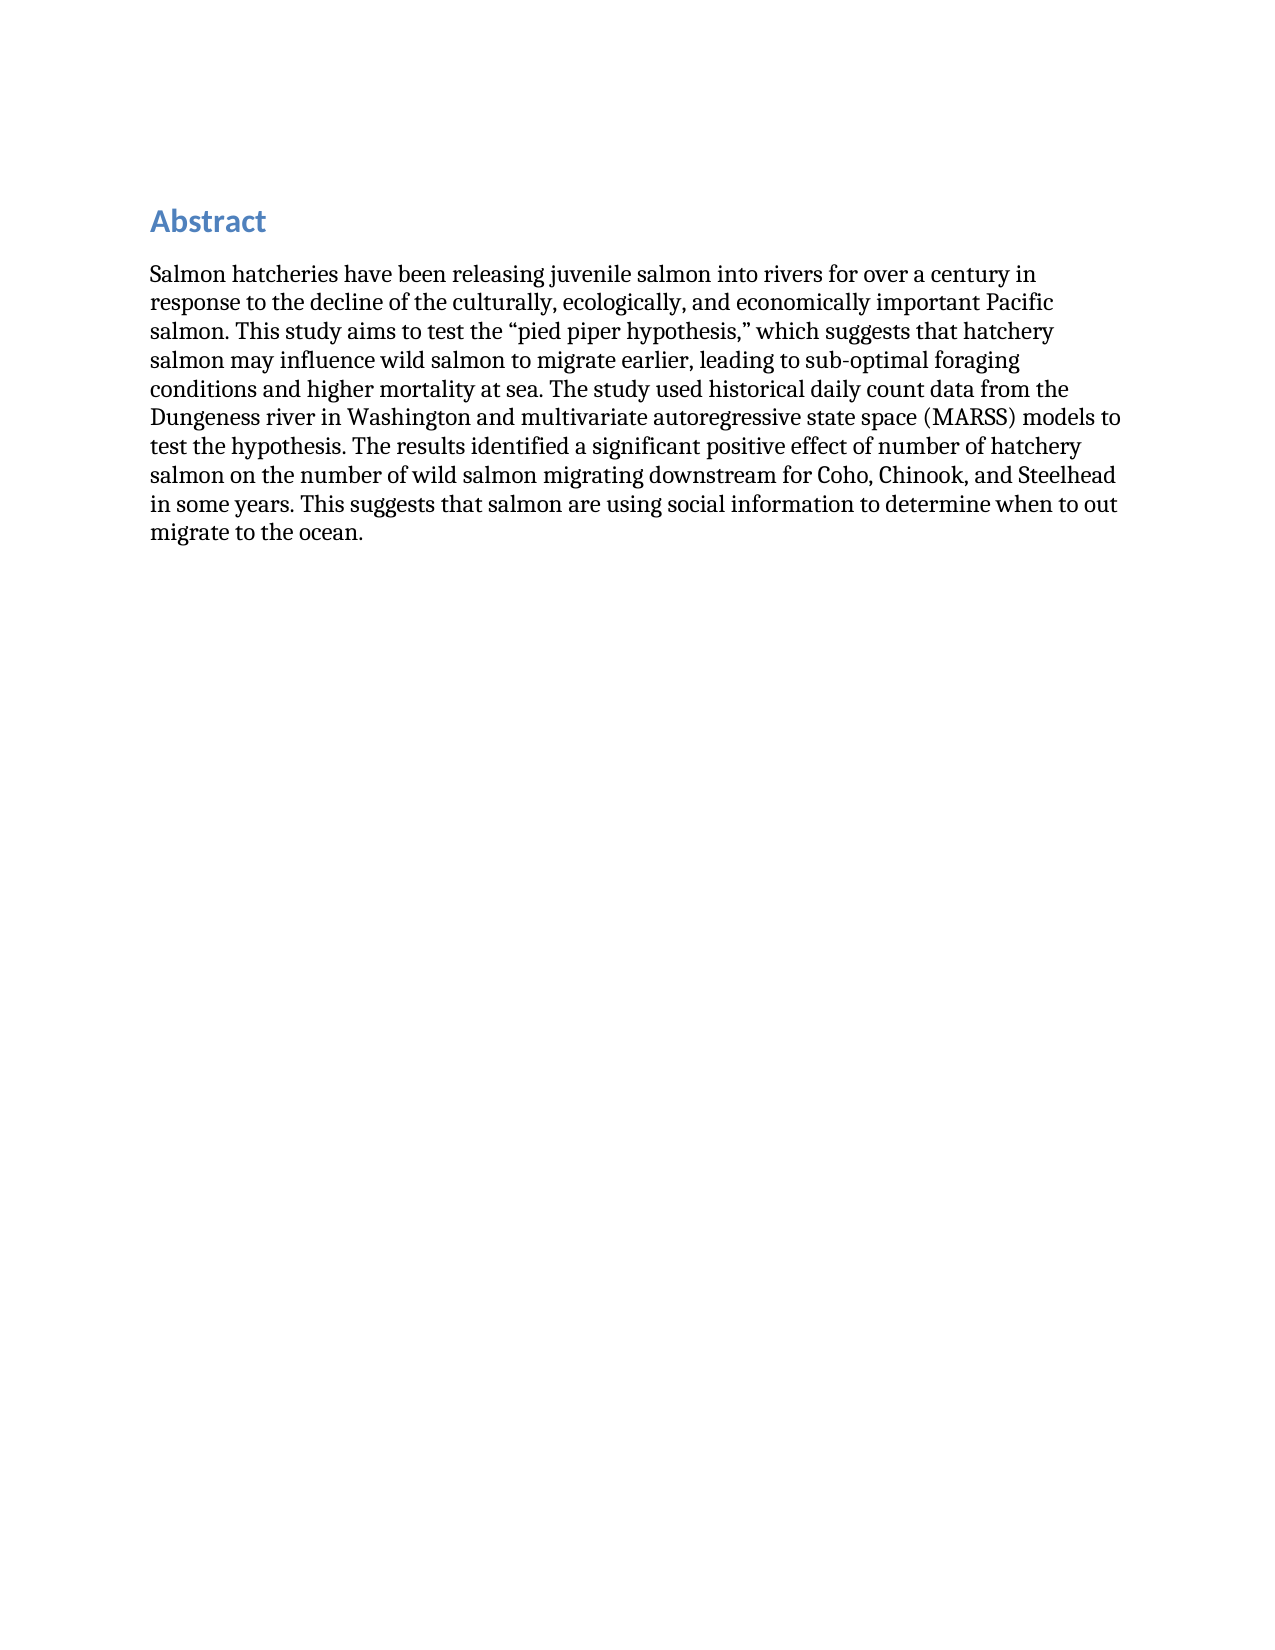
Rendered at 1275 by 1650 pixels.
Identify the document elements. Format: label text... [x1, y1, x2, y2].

subtitle Abstract [150, 200, 1125, 241]
text Salmon hatcheries have been releasing juvenile salmon into rivers for over a century in response to the decline of the culturally, ecologically, and economically important Pacific salmon. This study aims to test the “pied piper hypothesis,” which suggests that hatchery salmon may influence wild salmon to migrate earlier, leading to sub-optimal foraging conditions and higher mortality at sea. The study used historical daily count data from the Dungeness river in Washington and multivariate autoregressive state space (MARSS) models to test the hypothesis. The results identified a significant positive effect of number of hatchery salmon on the number of wild salmon migrating downstream for Coho, Chinook, and Steelhead in some years. This suggests that salmon are using social information to determine when to out migrate to the ocean. [150, 259, 1125, 547]
